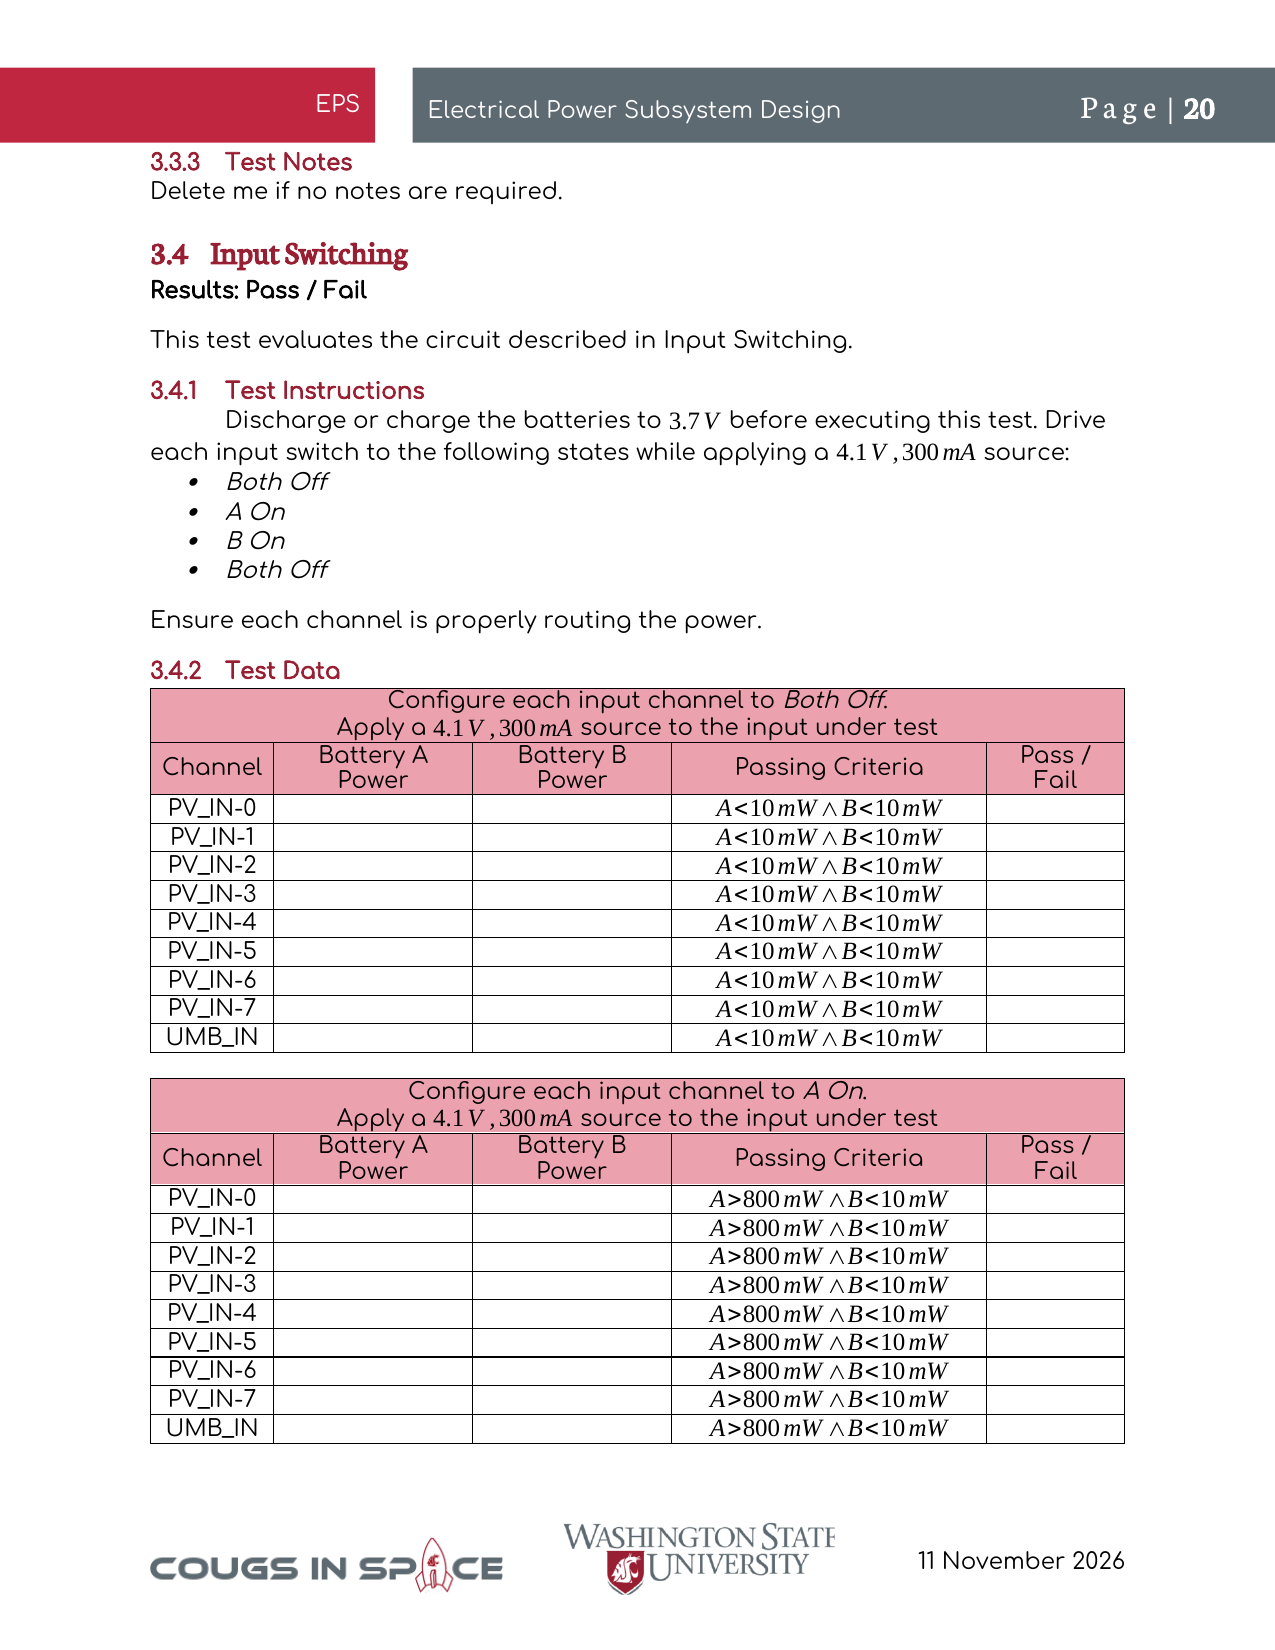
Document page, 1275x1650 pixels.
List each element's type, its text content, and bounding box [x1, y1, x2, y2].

table_cell Battery B Power [473, 743, 671, 794]
table_cell PV_IN-3 [151, 881, 273, 908]
table_cell [672, 824, 986, 851]
table_cell [274, 1243, 472, 1271]
table_cell Battery A Power [274, 743, 472, 794]
table_cell [672, 967, 986, 994]
table_cell Pass / Fail [987, 1134, 1124, 1184]
picture [150, 1537, 503, 1594]
table_cell [473, 795, 671, 823]
table_cell [473, 1386, 671, 1414]
table_cell [987, 1415, 1124, 1442]
table_cell [987, 996, 1124, 1023]
table_cell [987, 795, 1124, 823]
table_cell [473, 1186, 671, 1213]
table_cell [473, 824, 671, 851]
table_cell [473, 996, 671, 1023]
table_cell [274, 1186, 472, 1213]
table_cell [987, 910, 1124, 937]
table_cell [274, 852, 472, 880]
text This test evaluates the circuit described in Input Switching. [150, 328, 1125, 354]
table_cell [987, 1272, 1124, 1299]
table_cell [672, 1415, 986, 1442]
text Results: Pass / Fail [150, 278, 1125, 303]
table_cell PV_IN-7 [151, 1386, 273, 1414]
table_cell Battery B Power [473, 1134, 671, 1184]
table_cell Channel [151, 1134, 273, 1184]
table_cell [473, 1024, 671, 1052]
table_cell [274, 938, 472, 966]
table_cell [672, 1214, 986, 1242]
table_cell [274, 1024, 472, 1052]
list Both Off [187, 470, 1125, 496]
table_cell [274, 967, 472, 994]
table_cell [672, 795, 986, 823]
table_cell [987, 824, 1124, 851]
table_cell [274, 1358, 472, 1385]
table_cell [473, 967, 671, 994]
table_cell Battery A Power [274, 1134, 472, 1184]
table_cell [987, 967, 1124, 994]
table_cell [473, 938, 671, 966]
table_cell Pass / Fail [987, 743, 1124, 794]
table_cell PV_IN-2 [151, 1243, 273, 1271]
table_cell [274, 881, 472, 908]
table_cell Channel [151, 743, 273, 794]
table_cell PV_IN-7 [151, 996, 273, 1023]
table_cell UMB_IN [151, 1024, 273, 1052]
table_cell [473, 881, 671, 908]
subtitle Input Switching [150, 229, 1125, 272]
table_cell [672, 1272, 986, 1299]
table_cell [672, 910, 986, 937]
table_cell PV_IN-1 [151, 1214, 273, 1242]
table_cell PV_IN-5 [151, 938, 273, 966]
table_cell [274, 910, 472, 937]
table_cell [672, 996, 986, 1023]
text Ensure each channel is properly routing the power. [150, 608, 1125, 634]
table_cell [274, 1300, 472, 1328]
table_cell [274, 996, 472, 1023]
table_cell [473, 1358, 671, 1385]
list Both Off [187, 558, 1125, 584]
table_cell PV_IN-3 [151, 1272, 273, 1299]
table_cell [473, 1329, 671, 1356]
table_cell PV_IN-1 [151, 824, 273, 851]
table_cell [672, 1329, 986, 1356]
table_cell [672, 881, 986, 908]
table_cell [987, 1214, 1124, 1242]
table_cell PV_IN-0 [151, 795, 273, 823]
text Discharge or charge the batteries to before executing this test. Drive each input switch to the following states while applying a source: [150, 408, 1125, 467]
table_cell [274, 1272, 472, 1299]
table_cell [274, 1214, 472, 1242]
table_cell [672, 1300, 986, 1328]
subtitle Test Instructions [150, 378, 1125, 404]
table_cell [987, 852, 1124, 880]
table_header Configure each input channel to Both Off. Apply a source to the input under test [151, 689, 1124, 742]
table_cell [473, 1272, 671, 1299]
table_cell [473, 1415, 671, 1442]
table_cell UMB_IN [151, 1415, 273, 1442]
table_cell [987, 881, 1124, 908]
table_cell [274, 1386, 472, 1414]
table_cell [672, 852, 986, 880]
list B On [187, 529, 1125, 554]
table_cell [987, 938, 1124, 966]
table_cell PV_IN-5 [151, 1329, 273, 1356]
table_cell [987, 1186, 1124, 1213]
table_cell PV_IN-6 [151, 967, 273, 994]
table_cell [987, 1386, 1124, 1414]
table_cell [987, 1300, 1124, 1328]
table_cell [274, 795, 472, 823]
table_cell [672, 938, 986, 966]
subtitle Test Notes [150, 150, 1125, 176]
table_cell [672, 1358, 986, 1385]
table_cell PV_IN-6 [151, 1358, 273, 1385]
table_header Configure each input channel to A On. Apply a source to the input under test [151, 1079, 1124, 1132]
picture [562, 1522, 835, 1594]
table_cell [473, 910, 671, 937]
table_cell [473, 1214, 671, 1242]
table_cell PV_IN-0 [151, 1186, 273, 1213]
table_cell [672, 1386, 986, 1414]
table_cell PV_IN-4 [151, 1300, 273, 1328]
table_cell Passing Criteria [672, 1134, 986, 1184]
table_cell [473, 1300, 671, 1328]
table_cell [672, 1024, 986, 1052]
table_cell [987, 1329, 1124, 1356]
table_cell [274, 1329, 472, 1356]
list A On [187, 500, 1125, 525]
table_cell [473, 1243, 671, 1271]
subtitle Test Data [150, 658, 1125, 684]
table_cell [987, 1243, 1124, 1271]
table_cell [672, 1243, 986, 1271]
table_cell PV_IN-4 [151, 910, 273, 937]
table_cell PV_IN-2 [151, 852, 273, 880]
table_cell [987, 1024, 1124, 1052]
text Delete me if no notes are required. [150, 179, 1125, 205]
table_cell Passing Criteria [672, 743, 986, 794]
table_cell [987, 1358, 1124, 1385]
table_cell [274, 1415, 472, 1442]
table_cell [473, 852, 671, 880]
table_cell [672, 1186, 986, 1213]
table_cell [274, 824, 472, 851]
